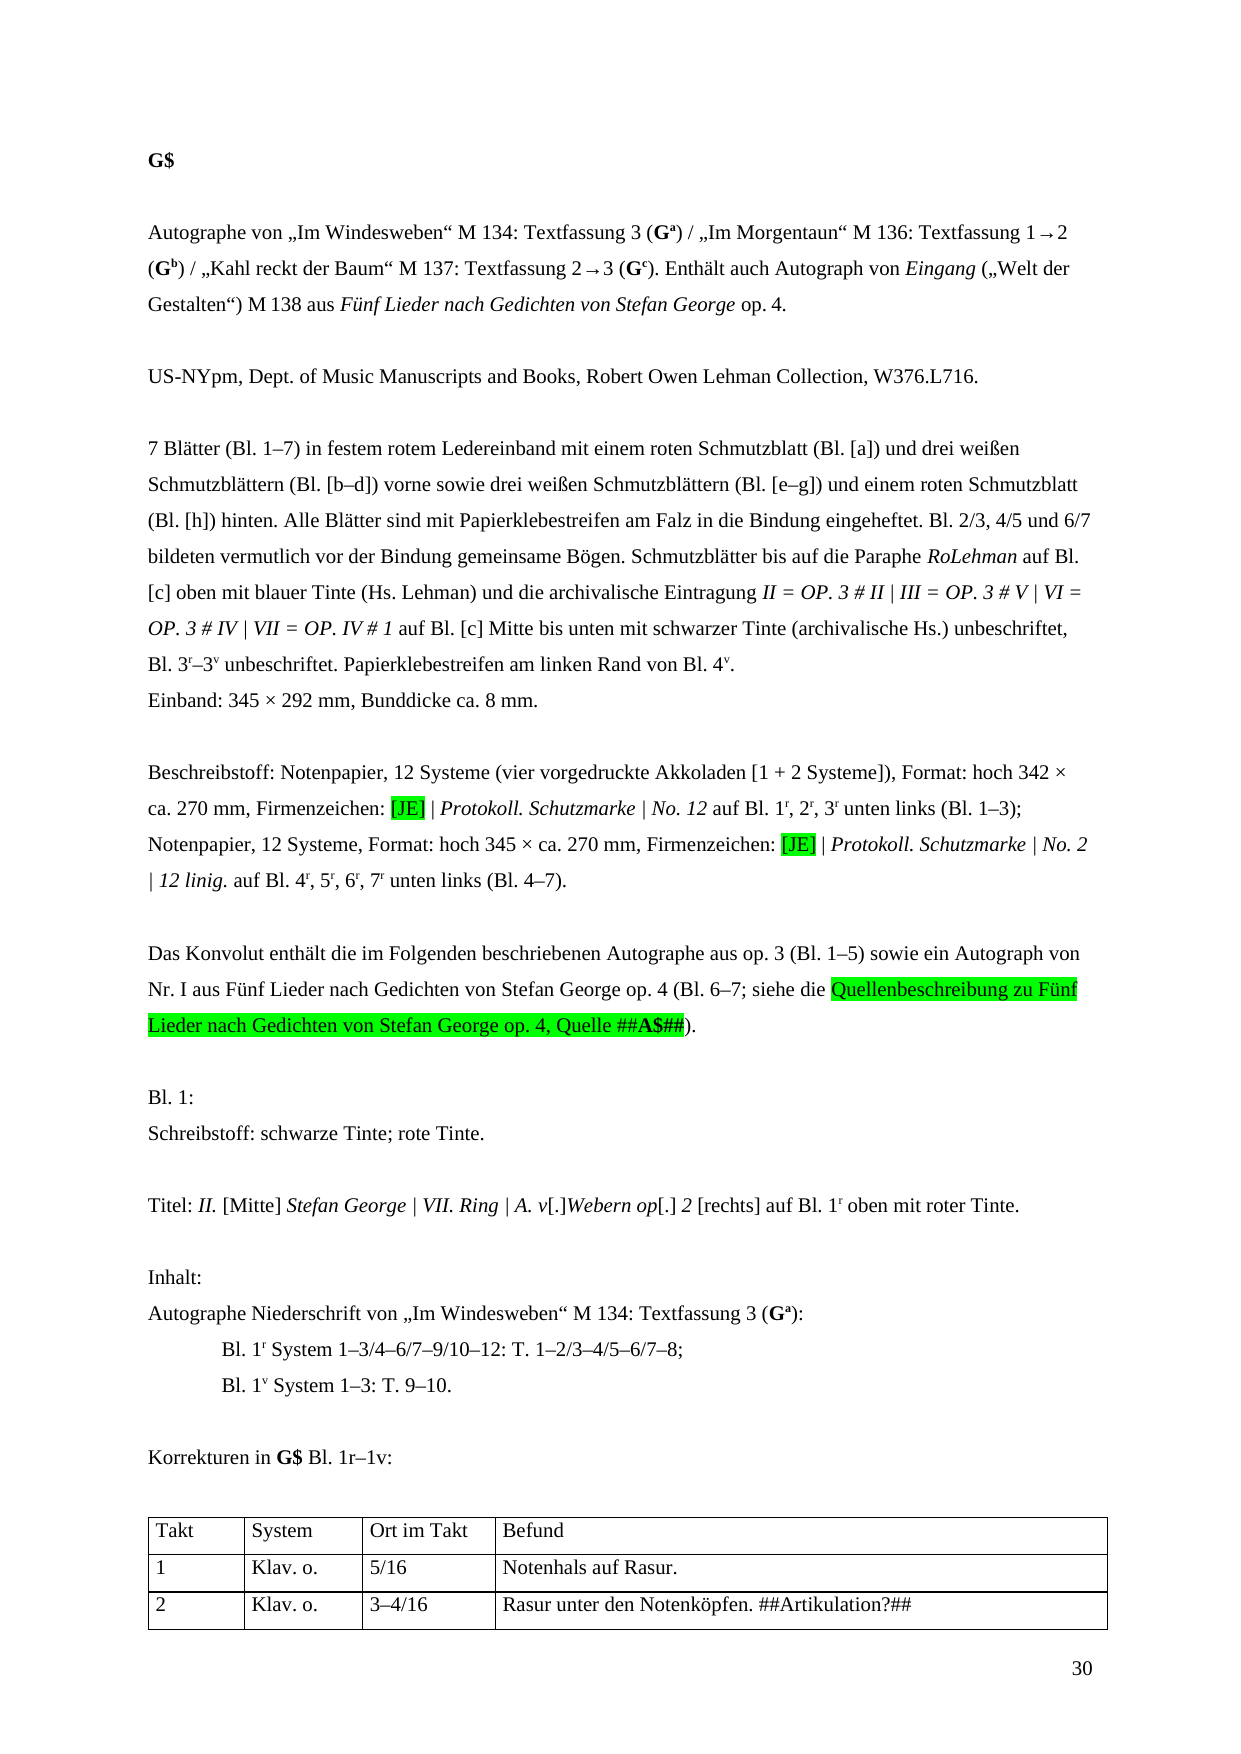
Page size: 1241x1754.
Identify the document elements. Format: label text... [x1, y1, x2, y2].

text Autographe Niederschrift von „Im Windesweben“ M 134: Textfassung 3 (Ga): [148, 1301, 1093, 1325]
table_header Ort im Takt [363, 1518, 495, 1554]
text G$ [148, 148, 1093, 172]
text Notenpapier, 12 Systeme, Format: hoch 345 × ca. 270 mm, Firmenzeichen: [JE] | Protokoll. Schutzmarke | No. 2 | 12 linig. auf Bl. 4r, 5r, 6r, 7r unten links (Bl. 4–7). [148, 832, 1093, 892]
table_header Takt [149, 1518, 244, 1554]
table_cell Rasur unter den Notenköpfen. ##Artikulation?## [496, 1593, 1107, 1628]
table_cell 5/16 [363, 1555, 495, 1591]
text Bl. 1r System 1–3/4–6/7–9/10–12: T. 1–2/3–4/5–6/7–8; [148, 1337, 1093, 1361]
text US-NYpm, Dept. of Music Manuscripts and Books, Robert Owen Lehman Collection, W376.L716. [148, 364, 1093, 388]
text Schreibstoff: schwarze Tinte; rote Tinte. [148, 1121, 1093, 1145]
table_cell Klav. o. [245, 1555, 362, 1591]
text Titel: II. [Mitte] Stefan George | VII. Ring | A. v[.]Webern op[.] 2 [rechts] auf Bl. 1r oben mit roter Tinte. [148, 1193, 1093, 1217]
table_cell Klav. o. [245, 1593, 362, 1628]
text Einband: 345 × 292 mm, Bunddicke ca. 8 mm. [148, 688, 1093, 712]
table_cell 2 [149, 1593, 244, 1628]
table_header System [245, 1518, 362, 1554]
text Inhalt: [148, 1265, 1093, 1289]
table_cell 1 [149, 1555, 244, 1591]
text Beschreibstoff: Notenpapier, 12 Systeme (vier vorgedruckte Akkoladen [1 + 2 Systeme]), Format: hoch 342 × ca. 270 mm, Firmenzeichen: [JE] | Protokoll. Schutzmarke | No. 12 auf Bl. 1r, 2r, 3r unten links (Bl. 1–3); [148, 760, 1093, 820]
text Bl. 1v System 1–3: T. 9–10. [148, 1373, 1093, 1397]
text 7 Blätter (Bl. 1–7) in festem rotem Ledereinband mit einem roten Schmutzblatt (Bl. [a]) und drei weißen Schmutzblättern (Bl. [b–d]) vorne sowie drei weißen Schmutzblättern (Bl. [e–g]) und einem roten Schmutzblatt (Bl. [h]) hinten. Alle Blätter sind mit Papierklebestreifen am Falz in die Bindung eingeheftet. Bl. 2/3, 4/5 und 6/7 bildeten vermutlich vor der Bindung gemeinsame Bögen. Schmutzblätter bis auf die Paraphe RoLehman auf Bl. [c] oben mit blauer Tinte (Hs. Lehman) und die archivalische Eintragung II = OP. 3 # II | III = OP. 3 # V | VI = OP. 3 # IV | VII = OP. IV # 1 auf Bl. [c] Mitte bis unten mit schwarzer Tinte (archivalische Hs.) unbeschriftet, Bl. 3r–3v unbeschriftet. Papierklebestreifen am linken Rand von Bl. 4v. [148, 436, 1093, 676]
text Bl. 1: [148, 1085, 1093, 1109]
text Autographe von „Im Windesweben“ M 134: Textfassung 3 (Ga) / „Im Morgentaun“ M 136: Textfassung 1→2 (Gb) / „Kahl reckt der Baum“ M 137: Textfassung 2→3 (Gc). Enthält auch Autograph von Eingang („Welt der Gestalten“) M 138 aus Fünf Lieder nach Gedichten von Stefan George op. 4. [148, 220, 1093, 316]
text Das Konvolut enthält die im Folgenden beschriebenen Autographe aus op. 3 (Bl. 1–5) sowie ein Autograph von Nr. I aus Fünf Lieder nach Gedichten von Stefan George op. 4 (Bl. 6–7; siehe die Quellenbeschreibung zu Fünf Lieder nach Gedichten von Stefan George op. 4, Quelle ##A$##). [148, 941, 1093, 1037]
table_header Befund [496, 1518, 1107, 1554]
table_cell Notenhals auf Rasur. [496, 1555, 1107, 1591]
text Korrekturen in G$ Bl. 1r–1v: [148, 1445, 1093, 1469]
table_cell 3–4/16 [363, 1593, 495, 1628]
